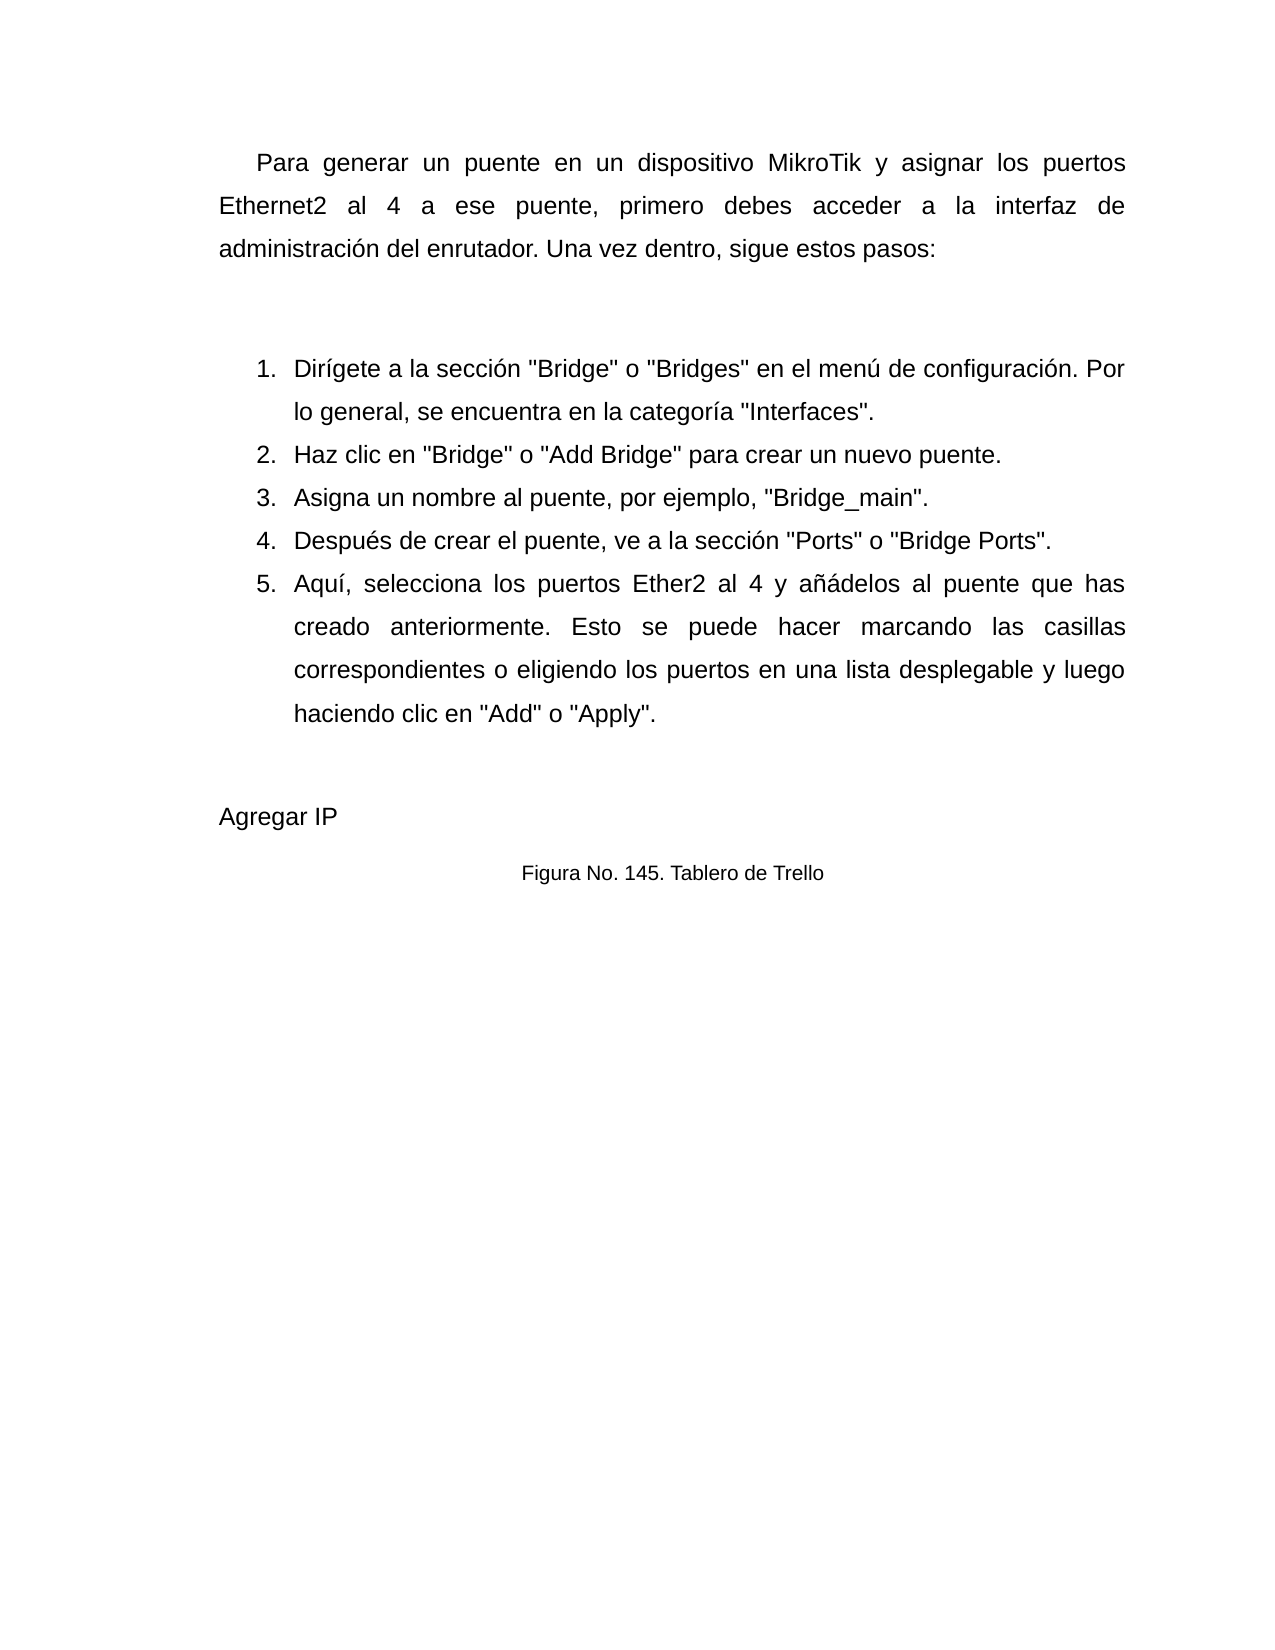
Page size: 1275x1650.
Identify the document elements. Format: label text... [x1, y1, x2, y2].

list Asigna un nombre al puente, por ejemplo, "Bridge_main". [256, 483, 1127, 512]
list Aquí, selecciona los puertos Ether2 al 4 y añádelos al puente que has creado anteriormente. Esto se puede hacer marcando las casillas correspondientes o eligiendo los puertos en una lista desplegable y luego haciendo clic en "Add" o "Apply". [256, 569, 1127, 727]
list Después de crear el puente, ve a la sección "Ports" o "Bridge Ports". [256, 526, 1127, 555]
text Agregar IP [218, 801, 1127, 830]
text Para generar un puente en un dispositivo MikroTik y asignar los puertos Ethernet2 al 4 a ese puente, primero debes acceder a la interfaz de administración del enrutador. Una vez dentro, sigue estos pasos: [218, 148, 1127, 263]
list Dirígete a la sección "Bridge" o "Bridges" en el menú de configuración. Por lo general, se encuentra en la categoría "Interfaces". [256, 353, 1127, 425]
list Haz clic en "Bridge" o "Add Bridge" para crear un nuevo puente. [256, 440, 1127, 468]
text Figura No. 145. Tablero de Trello [218, 861, 1127, 885]
